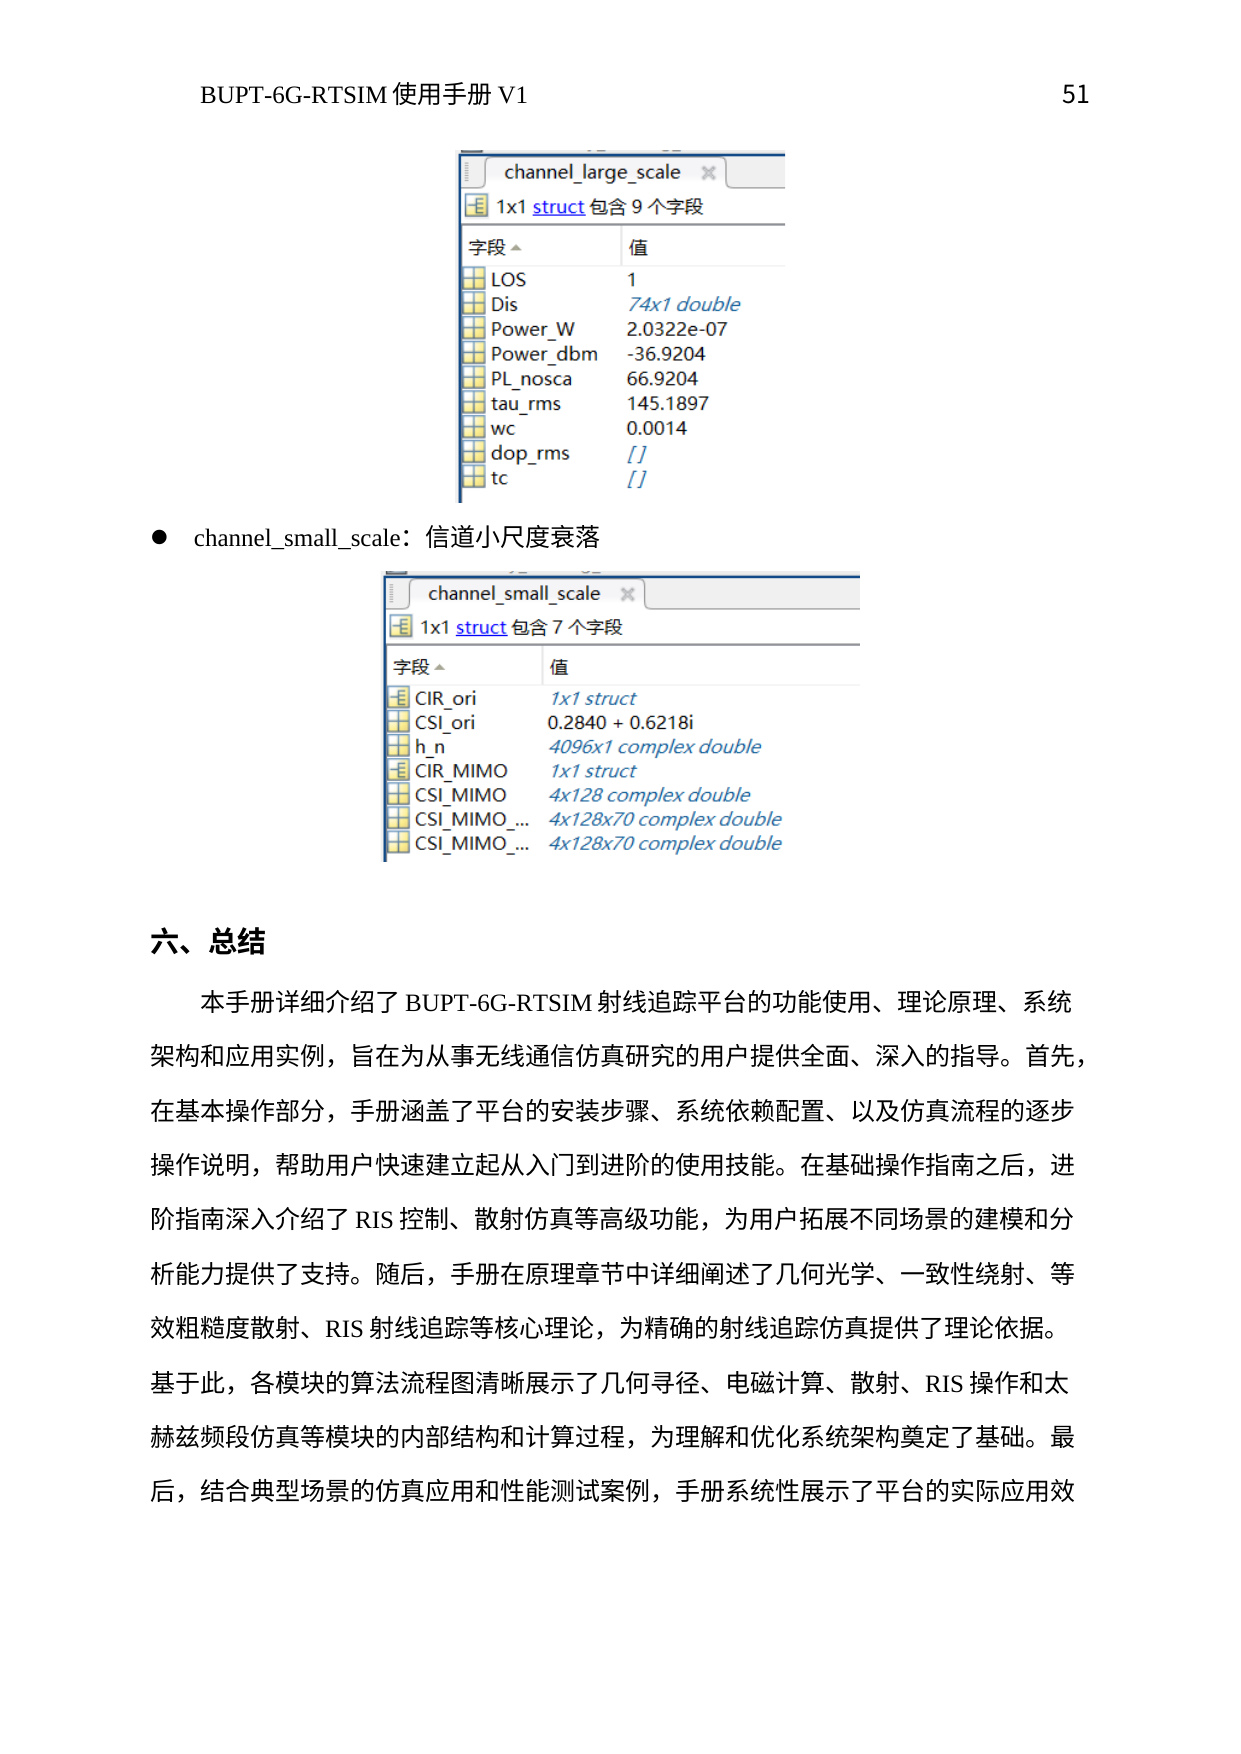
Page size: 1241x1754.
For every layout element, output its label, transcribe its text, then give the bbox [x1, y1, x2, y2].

picture [455, 150, 786, 503]
picture [380, 571, 860, 862]
list channel_small_scale：信道小尺度衰落 [150, 517, 1090, 553]
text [150, 982, 1090, 1508]
subtitle 六、总结 [150, 919, 1090, 961]
